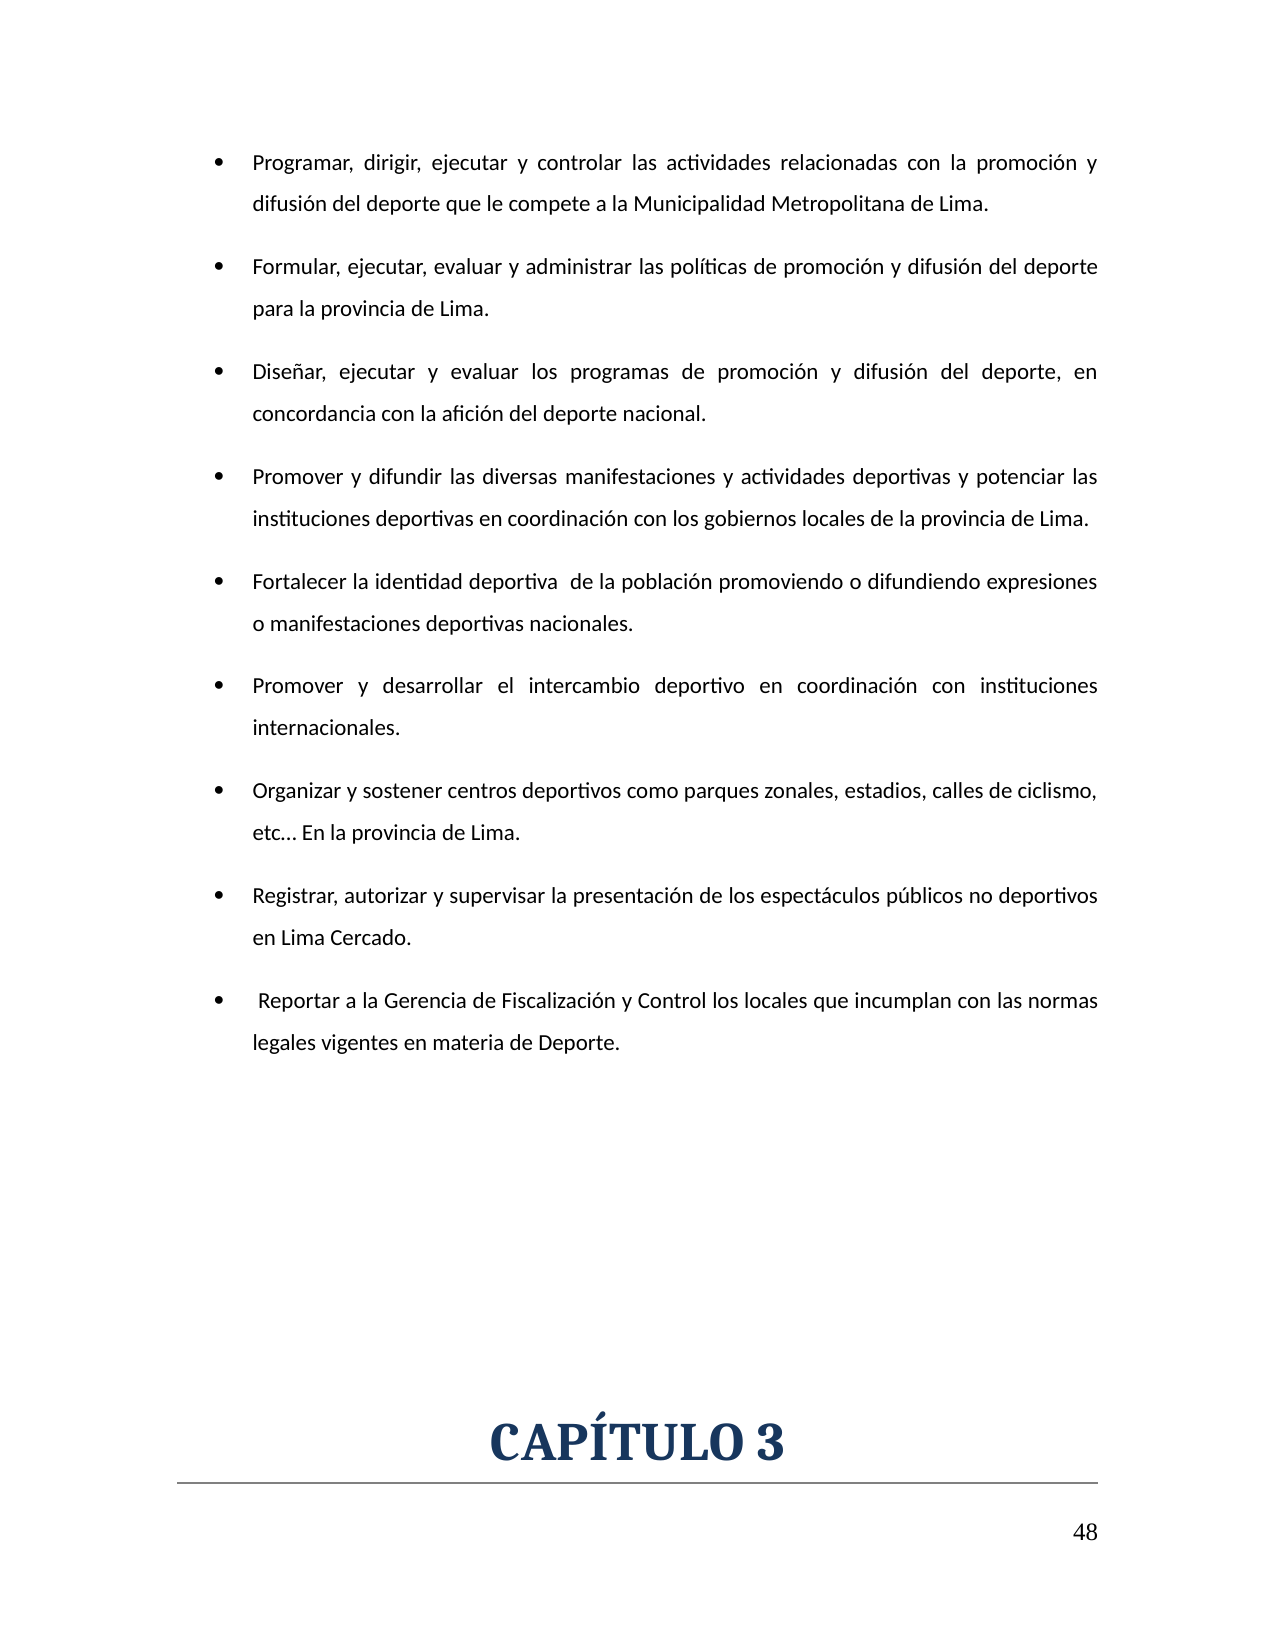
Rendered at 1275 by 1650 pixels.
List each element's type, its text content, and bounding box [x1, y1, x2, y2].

list Fortalecer la identidad deportiva de la población promoviendo o difundiendo expresiones o manifestaciones deportivas nacionales. [215, 567, 1098, 637]
list Organizar y sostener centros deportivos como parques zonales, estadios, calles de ciclismo, etc… En la provincia de Lima. [215, 776, 1098, 846]
list Promover y desarrollar el intercambio deportivo en coordinación con instituciones internacionales. [215, 672, 1098, 742]
list Registrar, autorizar y supervisar la presentación de los espectáculos públicos no deportivos en Lima Cercado. [215, 881, 1098, 951]
list Reportar a la Gerencia de Fiscalización y Control los locales que incumplan con las normas legales vigentes en materia de Deporte. [215, 986, 1098, 1056]
title CAPÍTULO 3 [177, 1412, 1098, 1482]
list Diseñar, ejecutar y evaluar los programas de promoción y difusión del deporte, en concordancia con la afición del deporte nacional. [215, 357, 1098, 427]
list Promover y difundir las diversas manifestaciones y actividades deportivas y potenciar las instituciones deportivas en coordinación con los gobiernos locales de la provincia de Lima. [215, 462, 1098, 532]
list Programar, dirigir, ejecutar y controlar las actividades relacionadas con la promoción y difusión del deporte que le compete a la Municipalidad Metropolitana de Lima. [215, 148, 1098, 218]
list Formular, ejecutar, evaluar y administrar las políticas de promoción y difusión del deporte para la provincia de Lima. [215, 252, 1098, 322]
